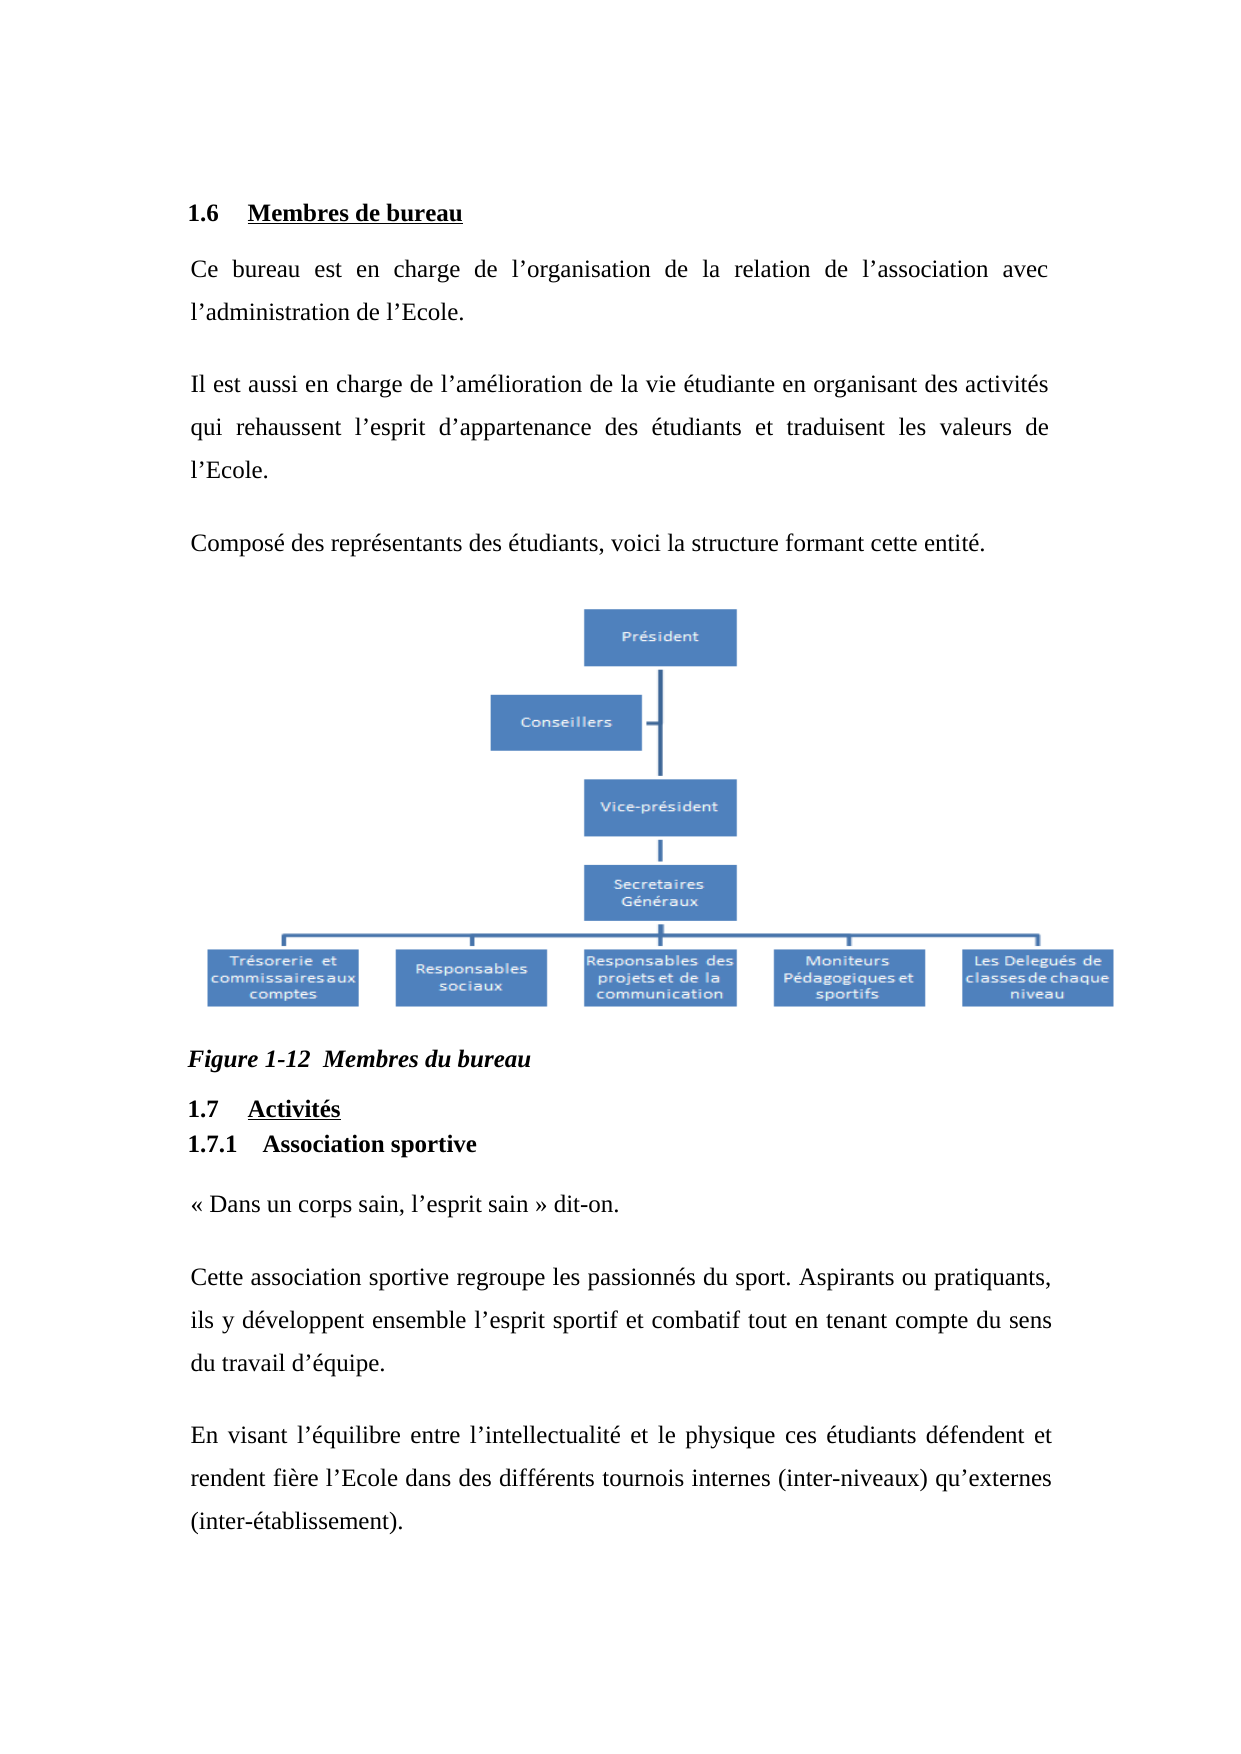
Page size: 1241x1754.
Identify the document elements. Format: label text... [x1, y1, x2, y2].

text En visant l’équilibre entre l’intellectualité et le physique ces étudiants défendent et rendent fière l’Ecole dans des différents tournois internes (inter-niveaux) qu’externes (inter-établissement). [190, 1420, 1053, 1535]
text Cette association sportive regroupe les passionnés du sport. Aspirants ou pratiquants, ils y développent ensemble l’esprit sportif et combatif tout en tenant compte du sens du travail d’équipe. [190, 1262, 1053, 1377]
text Il est aussi en charge de l’amélioration de la vie étudiante en organisant des activités qui rehaussent l’esprit d’appartenance des étudiants et traduisent les valeurs de l’Ecole. [190, 369, 1049, 484]
subtitle Membres de bureau [187, 198, 1053, 226]
text Composé des représentants des étudiants, voici la structure formant cette entité. [190, 528, 1049, 556]
subtitle Activités [187, 1094, 1053, 1123]
subtitle Association sportive [187, 1129, 1053, 1158]
text « Dans un corps sain, l’esprit sain » dit-on. [190, 1189, 1053, 1218]
text Ce bureau est en charge de l’organisation de la relation de l’association avec l’administration de l’Ecole. [190, 254, 1049, 326]
picture [187, 600, 1133, 1026]
